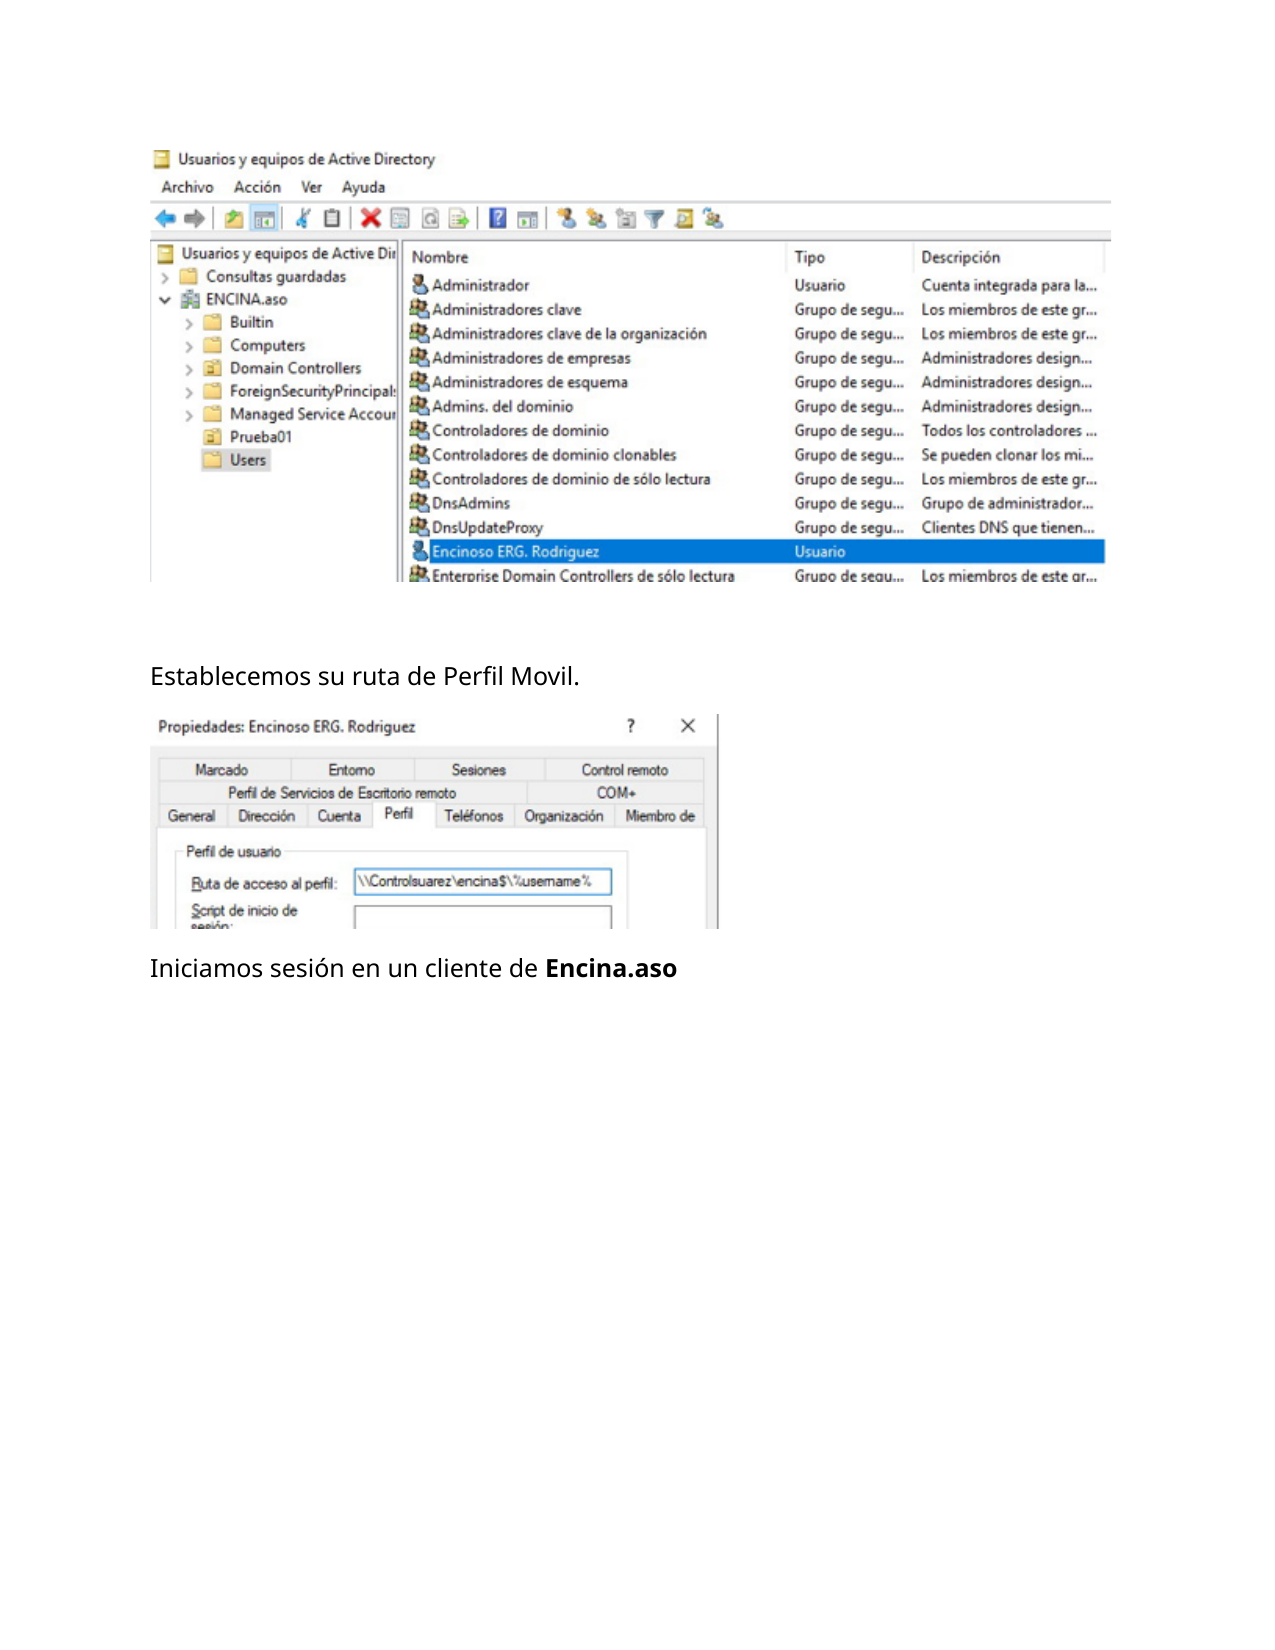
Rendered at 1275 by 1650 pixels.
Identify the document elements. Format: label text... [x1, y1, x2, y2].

text Iniciamos sesión en un cliente de Encina.aso [150, 951, 1125, 985]
picture [150, 714, 722, 929]
picture [150, 150, 1112, 582]
text Establecemos su ruta de Perfil Movil. [150, 659, 1125, 693]
